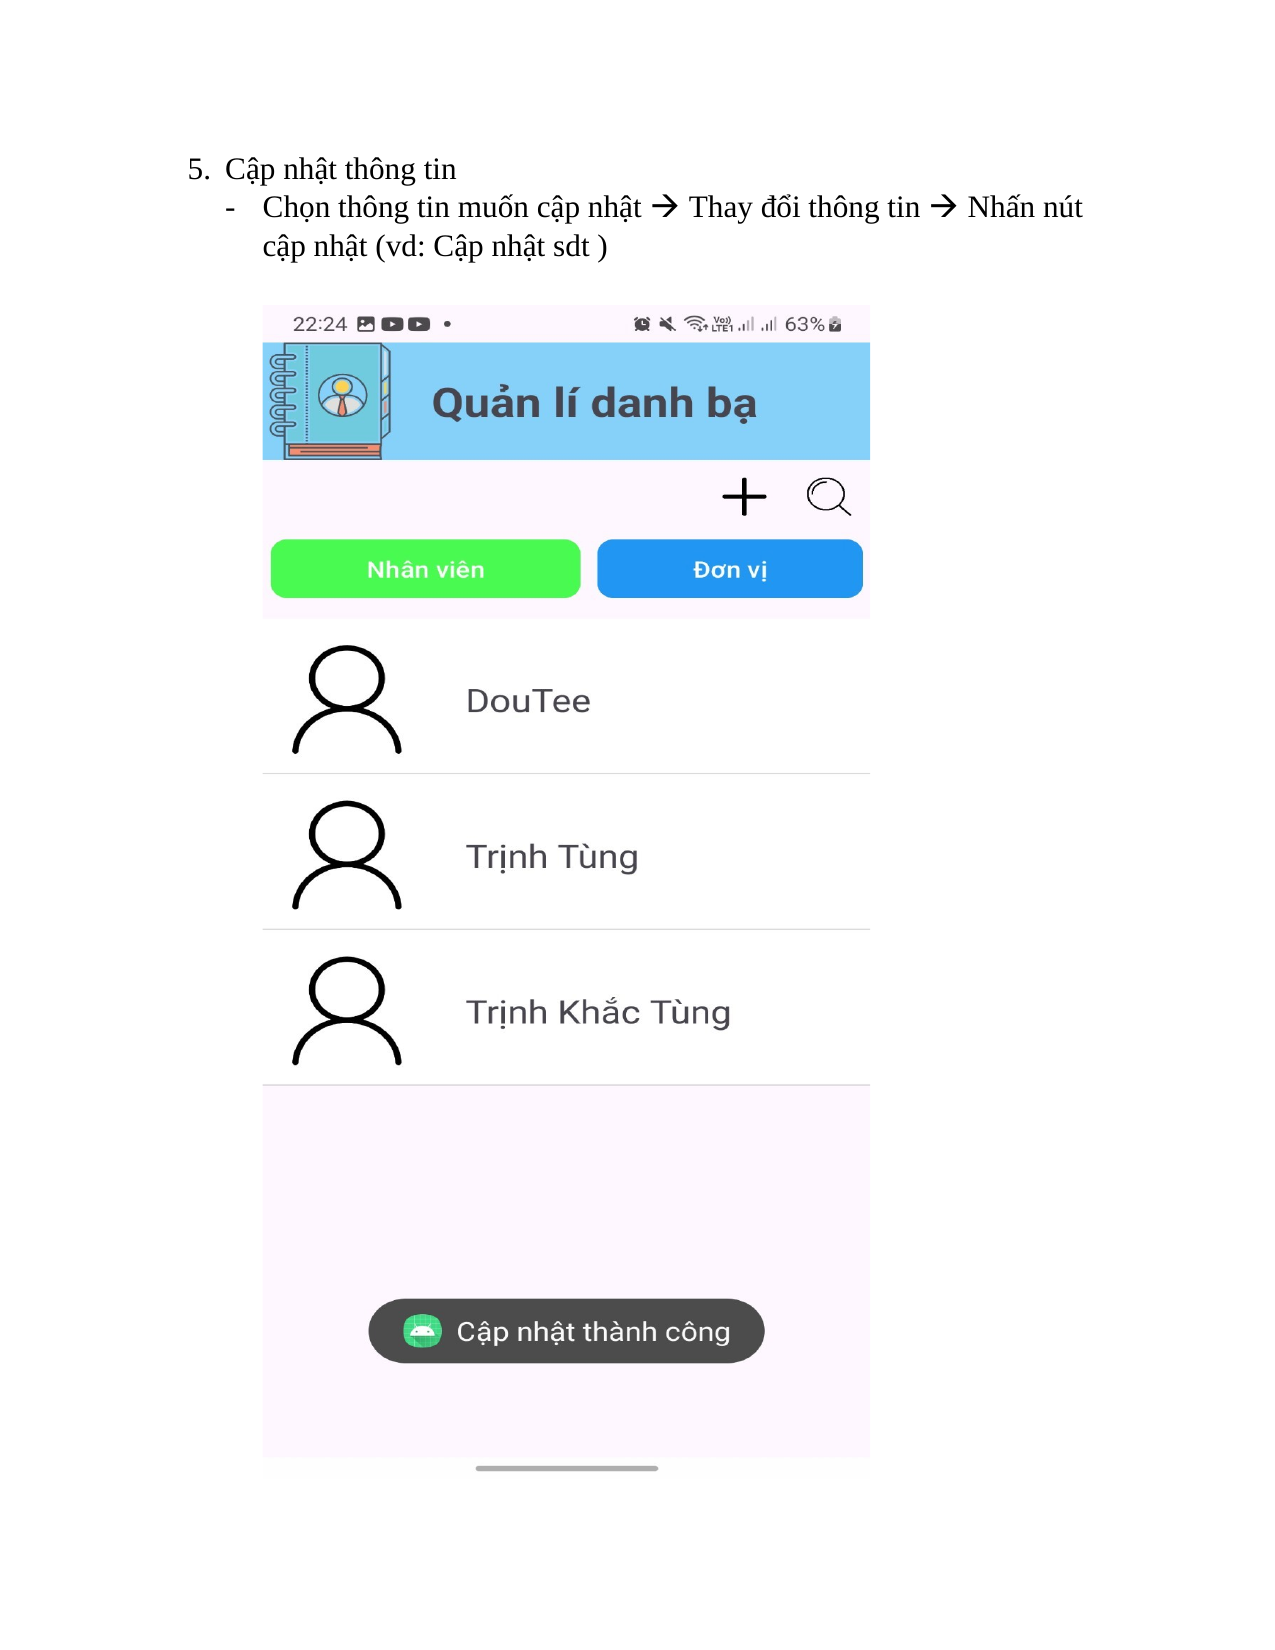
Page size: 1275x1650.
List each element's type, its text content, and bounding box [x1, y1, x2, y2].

picture [262, 305, 871, 1479]
list Chọn thông tin muốn cập nhật Thay đổi thông tin Nhấn nút cập nhật (vd: Cập nhật sdt ) [225, 189, 1125, 263]
list Cập nhật thông tin [187, 150, 1125, 186]
